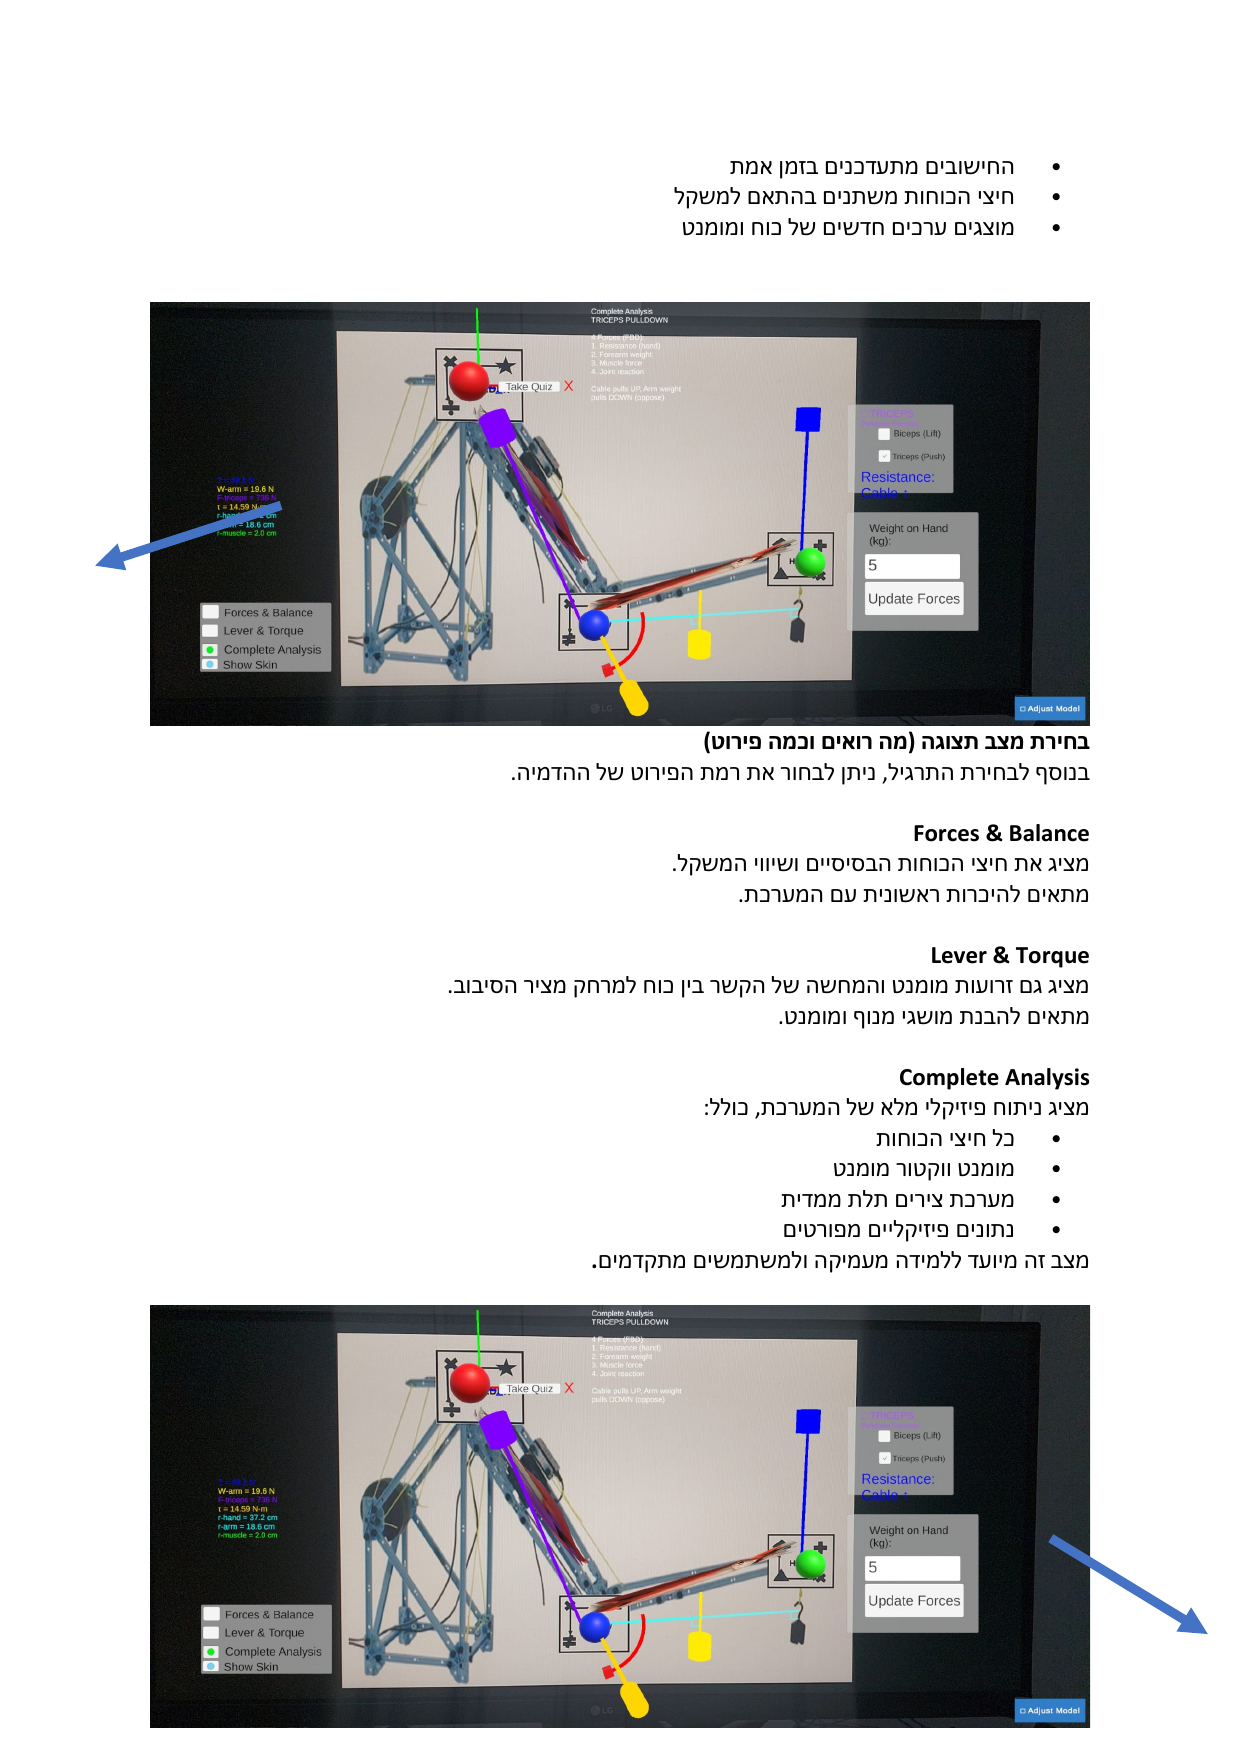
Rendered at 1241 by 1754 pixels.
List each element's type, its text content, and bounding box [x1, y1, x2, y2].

text מציג גם זרועות מומנט והמחשה של הקשר בין כוח למרחק מציר הסיבוב. מתאים להבנת מושגי מנוף ומומנט. [150, 969, 1090, 1031]
text בנוסף לבחירת התרגיל, ניתן לבחור את רמת הפירוט של ההדמיה. [150, 756, 1090, 786]
list מומנט ווקטור מומנט [150, 1153, 1053, 1183]
list מוצגים ערכים חדשים של כוח ומומנט [150, 211, 1053, 242]
text מצב זה מיועד ללמידה מעמיקה ולמשתמשים מתקדמים. [150, 1244, 1090, 1275]
picture [150, 302, 1090, 726]
text Lever & Torque [150, 939, 1090, 969]
text Complete Analysis [150, 1061, 1090, 1092]
text מציג את חיצי הכוחות הבסיסיים ושיווי המשקל. מתאים להיכרות ראשונית עם המערכת. [150, 847, 1090, 908]
list החישובים מתעדכנים בזמן אמת [150, 150, 1053, 181]
text בחירת מצב תצוגה (מה רואים וכמה פירוט) [150, 726, 1090, 756]
list חיצי הכוחות משתנים בהתאם למשקל [150, 181, 1053, 211]
text Forces & Balance [150, 817, 1090, 847]
picture [150, 1305, 1091, 1728]
text מציג ניתוח פיזיקלי מלא של המערכת, כולל: [150, 1092, 1090, 1122]
list מערכת צירים תלת ממדית [150, 1183, 1053, 1214]
list כל חיצי הכוחות [150, 1122, 1053, 1153]
list נתונים פיזיקליים מפורטים [150, 1214, 1053, 1244]
